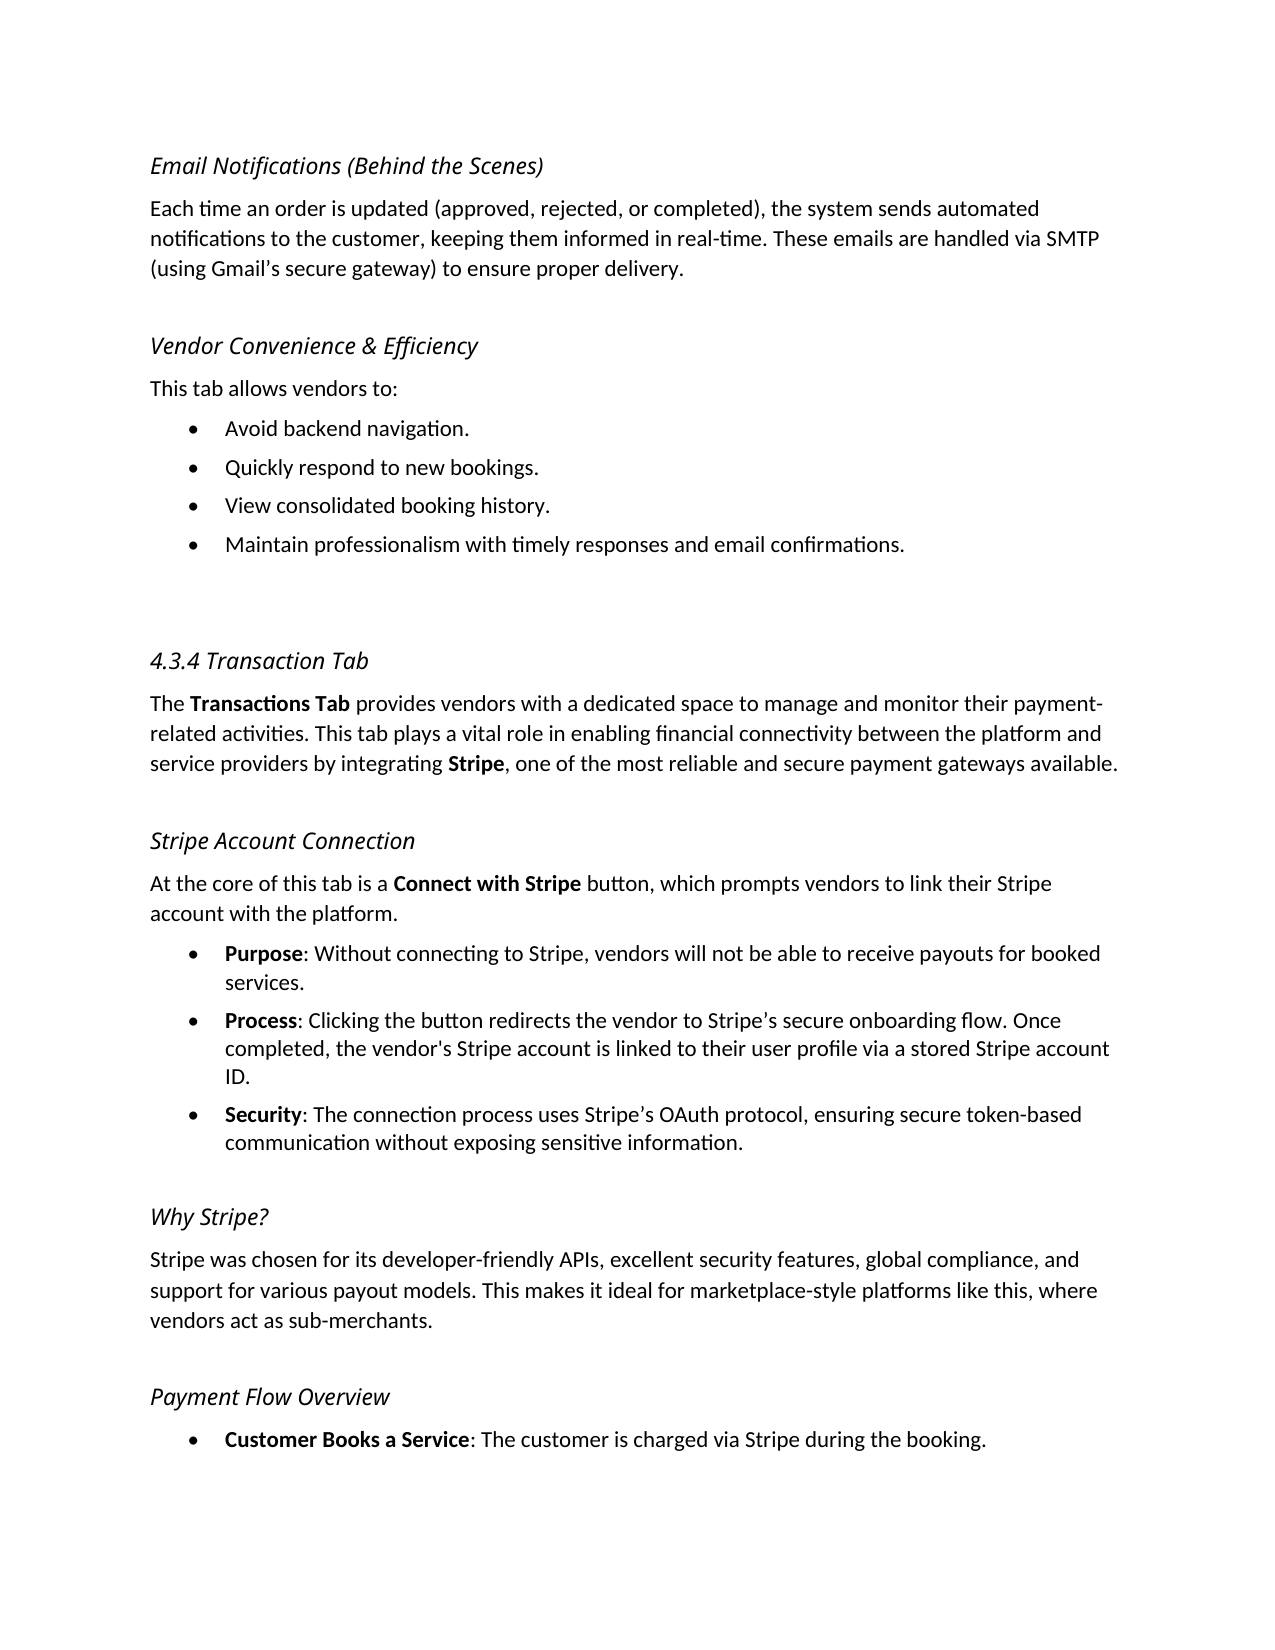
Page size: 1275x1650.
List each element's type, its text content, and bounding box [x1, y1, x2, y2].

list Security: The connection process uses Stripe’s OAuth protocol, ensuring secure token-based communication without exposing sensitive information. [187, 1101, 1125, 1157]
list Maintain professionalism with timely responses and email confirmations. [187, 530, 1125, 558]
list View consolidated booking history. [187, 491, 1125, 519]
text The Transactions Tab provides vendors with a dedicated space to manage and monitor their payment-related activities. This tab plays a vital role in enabling financial connectivity between the platform and service providers by integrating Stripe, one of the most reliable and secure payment gateways available. [150, 689, 1125, 778]
text At the core of this tab is a Connect with Stripe button, which prompts vendors to link their Stripe account with the platform. [150, 869, 1125, 927]
list Purpose: Without connecting to Stripe, vendors will not be able to receive payouts for booked services. [187, 939, 1125, 996]
list Avoid backend navigation. [187, 414, 1125, 442]
text Each time an order is updated (approved, rejected, or completed), the system sends automated notifications to the customer, keeping them informed in real-time. These emails are handled via SMTP (using Gmail’s secure gateway) to ensure proper delivery. [150, 194, 1125, 283]
list Quickly respond to new bookings. [187, 453, 1125, 481]
text Vendor Convenience & Efficiency [150, 329, 1125, 361]
list Customer Books a Service: The customer is charged via Stripe during the booking. [187, 1425, 1125, 1453]
text 4.3.4 Transaction Tab [150, 645, 1125, 676]
text Email Notifications (Behind the Scenes) [150, 150, 1125, 181]
text Stripe was chosen for its developer-friendly APIs, excellent security features, global compliance, and support for various payout models. This makes it ideal for marketplace-style platforms like this, where vendors act as sub-merchants. [150, 1246, 1125, 1334]
text Payment Flow Overview [150, 1381, 1125, 1412]
text This tab allows vendors to: [150, 374, 1125, 402]
list Process: Clicking the button redirects the vendor to Stripe’s secure onboarding flow. Once completed, the vendor's Stripe account is linked to their user profile via a stored Stripe account ID. [187, 1006, 1125, 1090]
text Why Stripe? [150, 1201, 1125, 1233]
text Stripe Account Connection [150, 824, 1125, 856]
